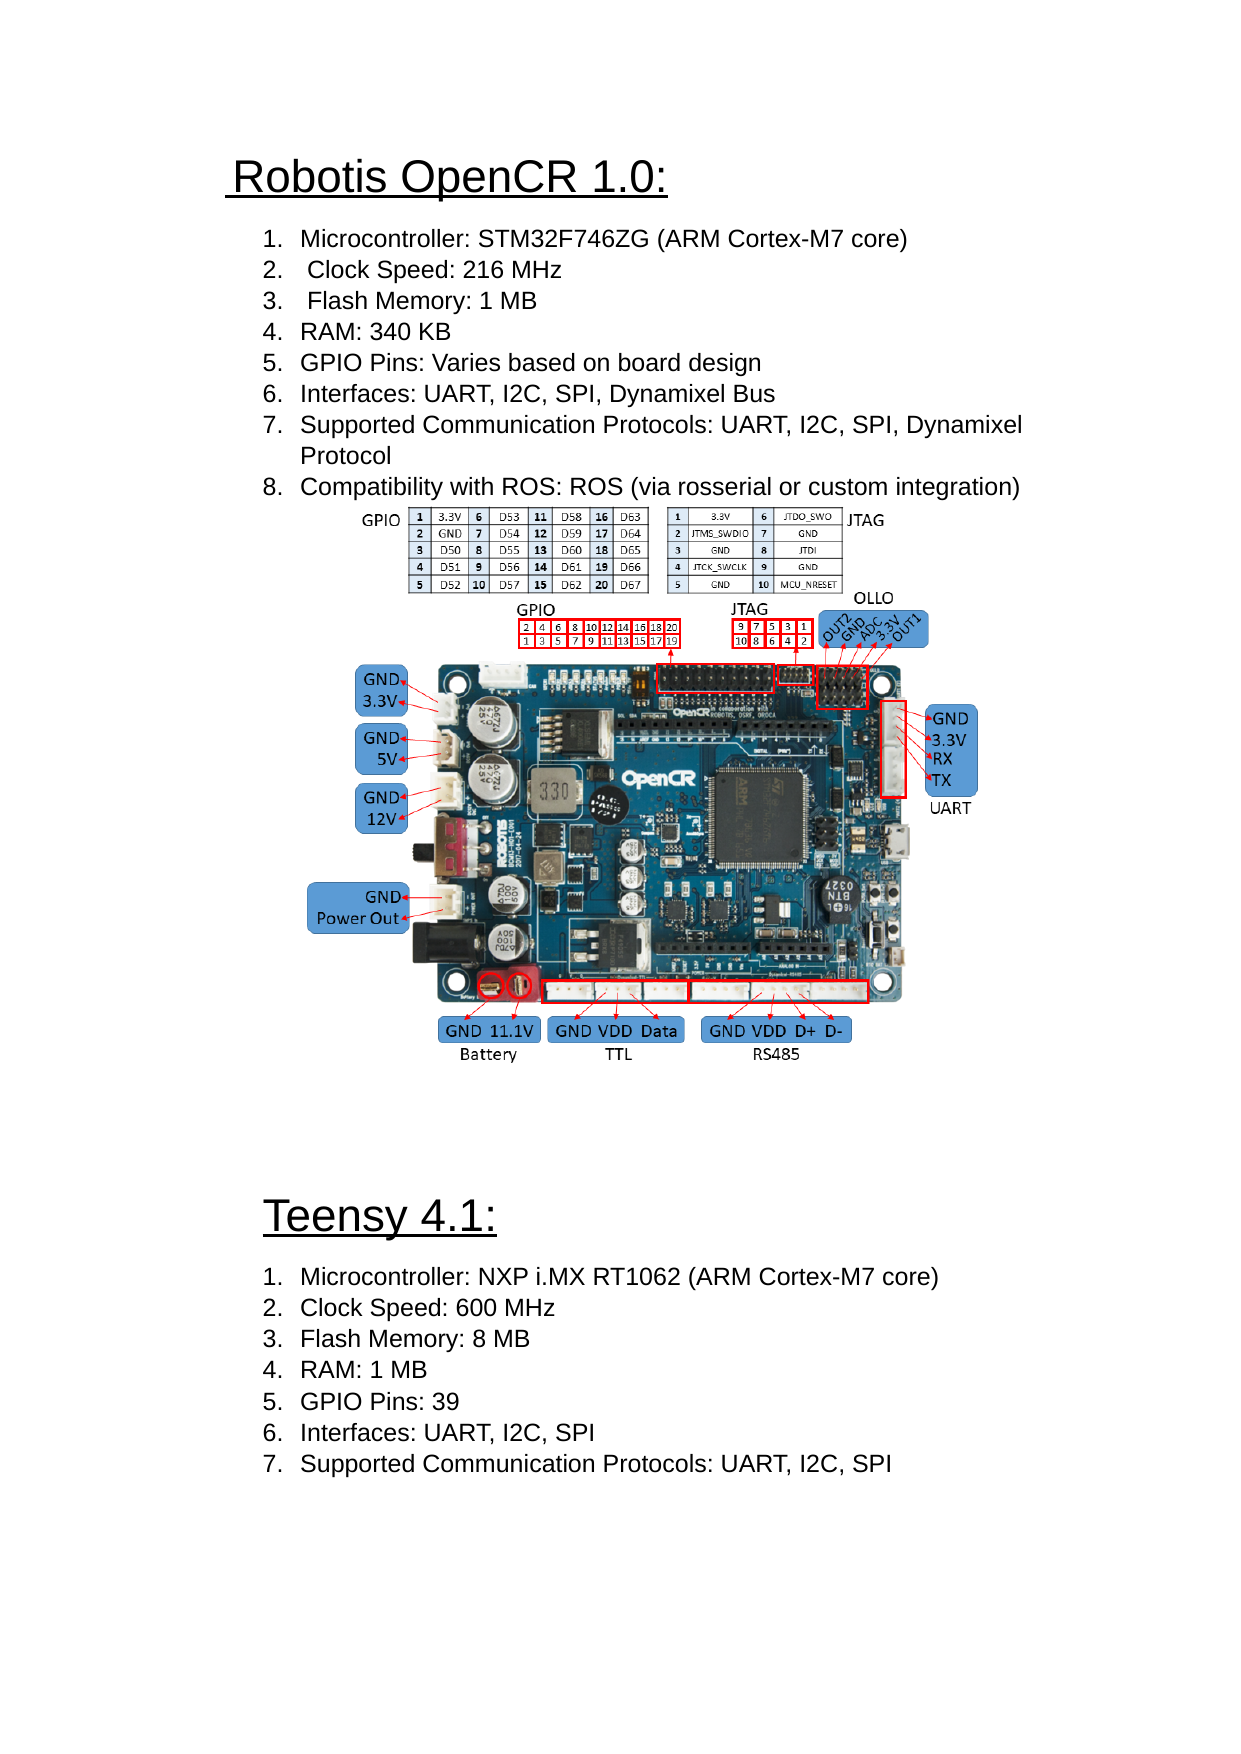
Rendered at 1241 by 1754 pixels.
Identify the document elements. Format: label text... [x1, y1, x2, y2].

list Flash Memory: 8 MB [262, 1324, 1090, 1353]
list Microcontroller: STM32F746ZG (ARM Cortex-M7 core) [262, 223, 1090, 252]
list Interfaces: UART, I2C, SPI, Dynamixel Bus [262, 379, 1090, 407]
list Clock Speed: 216 MHz [262, 254, 1090, 283]
list GPIO Pins: 39 [262, 1387, 1090, 1415]
list RAM: 340 KB [262, 317, 1090, 345]
picture [300, 502, 983, 1066]
list Interfaces: UART, I2C, SPI [262, 1418, 1090, 1446]
list Flash Memory: 1 MB [262, 286, 1090, 314]
list Supported Communication Protocols: UART, I2C, SPI, Dynamixel Protocol [262, 410, 1090, 469]
list Clock Speed: 600 MHz [262, 1293, 1090, 1322]
text Teensy 4.1: [262, 1189, 1090, 1242]
list Microcontroller: NXP i.MX RT1062 (ARM Cortex-M7 core) [262, 1262, 1090, 1291]
list GPIO Pins: Varies based on board design [262, 348, 1090, 376]
list Compatibility with ROS: ROS (via rosserial or custom integration) [262, 472, 1090, 501]
text Robotis OpenCR 1.0: [225, 150, 1090, 203]
list Supported Communication Protocols: UART, I2C, SPI [262, 1449, 1090, 1477]
list RAM: 1 MB [262, 1356, 1090, 1384]
